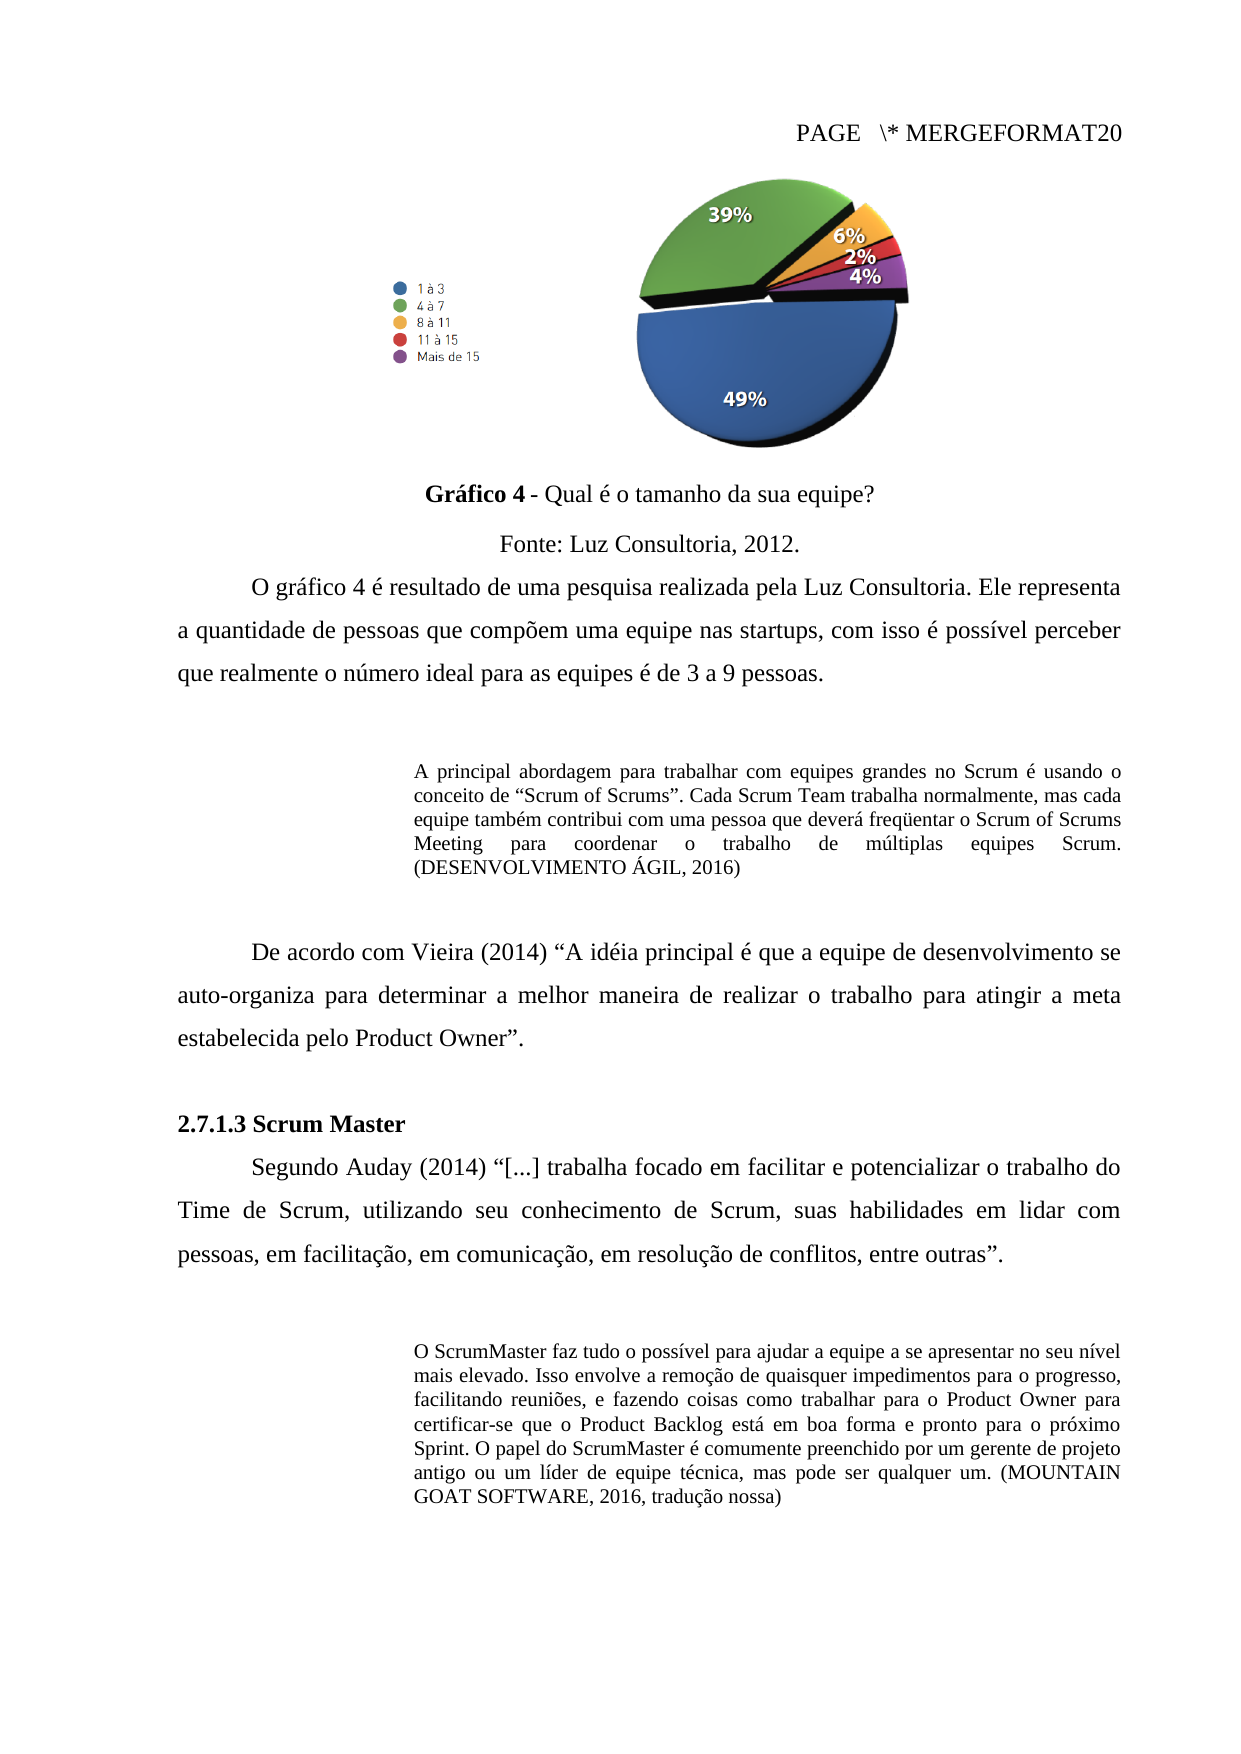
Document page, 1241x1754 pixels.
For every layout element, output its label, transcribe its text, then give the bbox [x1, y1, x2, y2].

text A principal abordagem para trabalhar com equipes grandes no Scrum é usando o conceito de “Scrum of Scrums”. Cada Scrum Team trabalha normalmente, mas cada equipe também contribui com uma pessoa que deverá freqüentar o Scrum of Scrums Meeting para coordenar o trabalho de múltiplas equipes Scrum. (DESENVOLVIMENTO ÁGIL, 2016) [413, 759, 1122, 879]
text Fonte: Luz Consultoria, 2012. [177, 529, 1122, 558]
text O gráfico 4 é resultado de uma pesquisa realizada pela Luz Consultoria. Ele representa a quantidade de pessoas que compõem uma equipe nas startups, com isso é possível perceber que realmente o número ideal para as equipes é de 3 a 9 pessoas. [177, 572, 1122, 687]
text Segundo Auday (2014) “[...] trabalha focado em facilitar e potencializar o trabalho do Time de Scrum, utilizando seu conhecimento de Scrum, suas habilidades em lidar com pessoas, em facilitação, em comunicação, em resolução de conflitos, entre outras”. [177, 1152, 1122, 1267]
text O ScrumMaster faz tudo o possível para ajudar a equipe a se apresentar no seu nível mais elevado. Isso envolve a remoção de quaisquer impedimentos para o progresso, facilitando reuniões, e fazendo coisas como trabalhar para o Product Owner para certificar-se que o Product Backlog está em boa forma e pronto para o próximo Sprint. O papel do ScrumMaster é comumente preenchido por um gerente de projeto antigo ou um líder de equipe técnica, mas pode ser qualquer um. (MOUNTAIN GOAT SOFTWARE, 2016, tradução nossa) [413, 1339, 1122, 1508]
text Gráfico 4 - Qual é o tamanho da sua equipe? [177, 479, 1122, 508]
subtitle Scrum Master [177, 1109, 1122, 1138]
picture [389, 177, 911, 451]
text De acordo com Vieira (2014) “A idéia principal é que a equipe de desenvolvimento se auto-organiza para determinar a melhor maneira de realizar o trabalho para atingir a meta estabelecida pelo Product Owner”. [177, 937, 1122, 1052]
